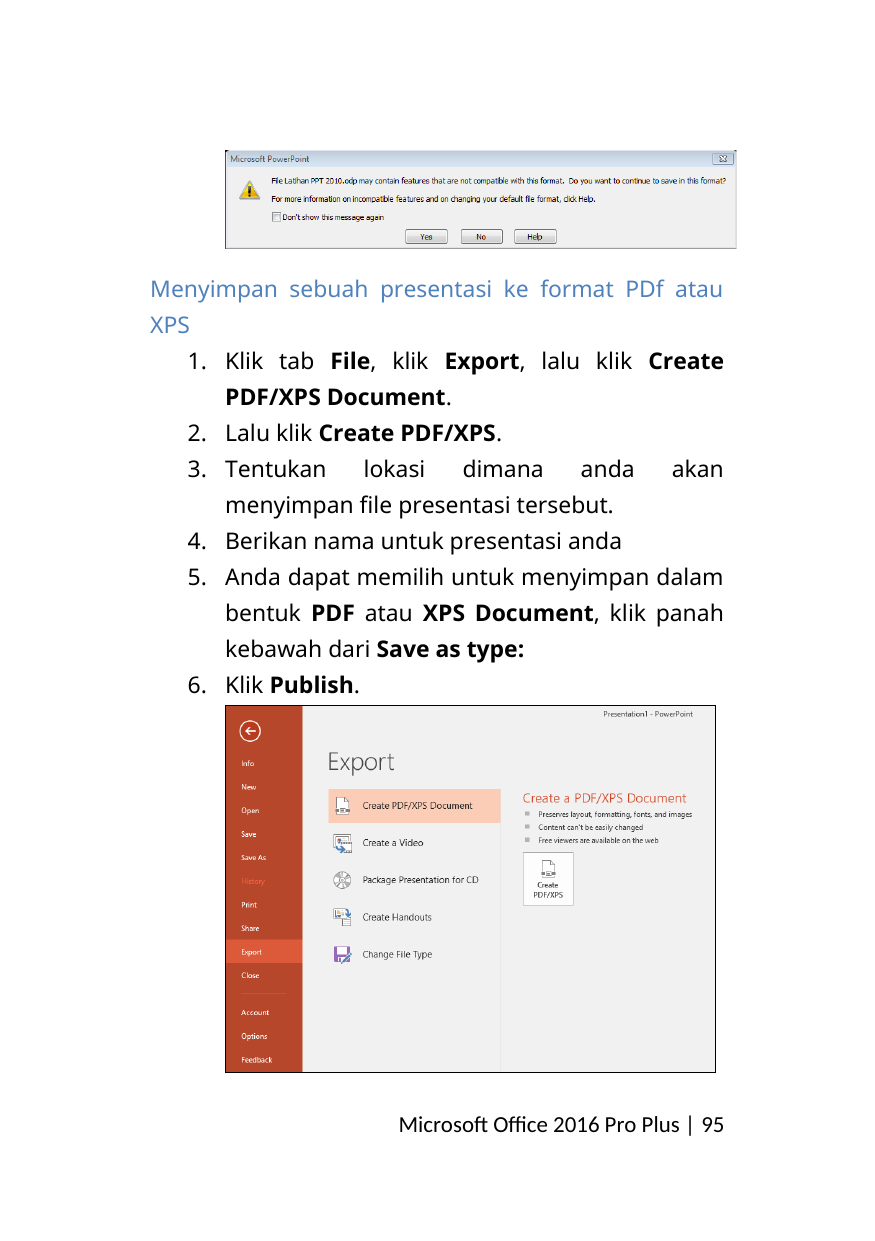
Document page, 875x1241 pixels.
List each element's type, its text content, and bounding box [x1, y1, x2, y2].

text Menyimpan sebuah presentasi ke format PDf atau XPS [150, 273, 724, 340]
list Klik Publish. [187, 668, 724, 700]
list Lalu klik Create PDF/XPS. [187, 417, 724, 448]
list Anda dapat memilih untuk menyimpan dalam bentuk PDF atau XPS Document, klik panah kebawah dari Save as type: [187, 561, 724, 664]
list Berikan nama untuk presentasi anda [187, 525, 724, 556]
list Klik tab File, klik Export, lalu klik Create PDF/XPS Document. [187, 345, 724, 412]
list Tentukan lokasi dimana anda akan menyimpan file presentasi tersebut. [187, 453, 724, 520]
